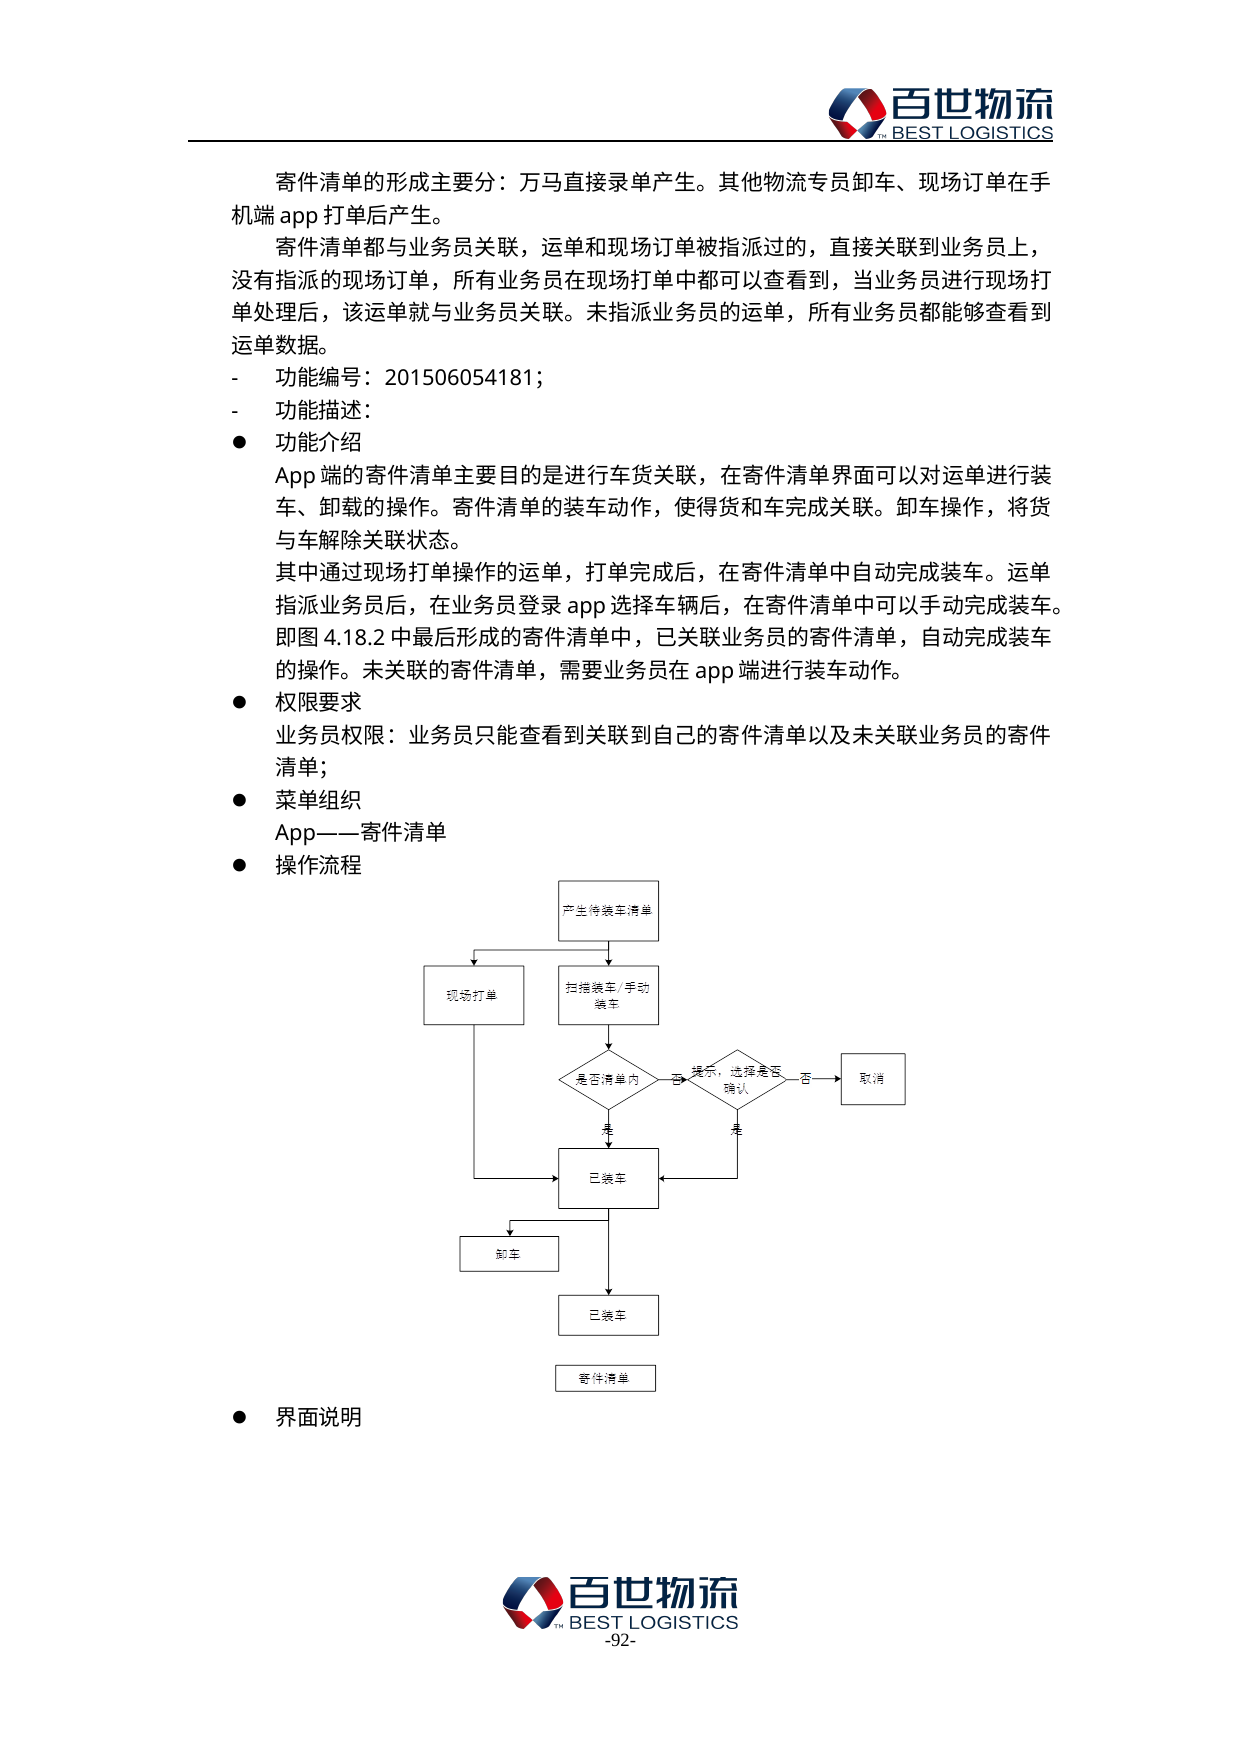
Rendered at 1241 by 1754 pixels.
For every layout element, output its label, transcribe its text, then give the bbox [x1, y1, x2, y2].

list 业务员权限：业务员只能查看到关联到自己的寄件清单以及未关联业务员的寄件清单； [275, 717, 1053, 782]
list App端的寄件清单主要目的是进行车货关联，在寄件清单界面可以对运单进行装车、卸载的操作。寄件清单的装车动作，使得货和车完成关联。卸车操作，将货与车解除关联状态。 [275, 457, 1053, 555]
list 操作流程 [231, 847, 1053, 880]
list 功能介绍 [231, 425, 1053, 457]
list 功能编号：201506054181； [231, 360, 1053, 392]
list 其中通过现场打单操作的运单，打单完成后，在寄件清单中自动完成装车。运单指派业务员后，在业务员登录app选择车辆后，在寄件清单中可以手动完成装车。即图4.18.2中最后形成的寄件清单中，已关联业务员的寄件清单，自动完成装车的操作。未关联的寄件清单，需要业务员在app端进行装车动作。 [275, 555, 1053, 685]
list 界面说明 [231, 1400, 1053, 1432]
text 寄件清单的形成主要分：万马直接录单产生。其他物流专员卸车、现场订单在手机端app打单后产生。 [231, 165, 1053, 230]
list 权限要求 [231, 685, 1053, 717]
list 菜单组织 [231, 782, 1053, 815]
list 功能描述： [231, 392, 1053, 425]
picture [502, 1577, 738, 1629]
picture [421, 879, 907, 1393]
text 寄件清单都与业务员关联，运单和现场订单被指派过的，直接关联到业务员上，没有指派的现场订单，所有业务员在现场打单中都可以查看到，当业务员进行现场打单处理后，该运单就与业务员关联。未指派业务员的运单，所有业务员都能够查看到运单数据。 [231, 230, 1053, 360]
list App——寄件清单 [275, 815, 1053, 847]
picture [828, 88, 1053, 139]
